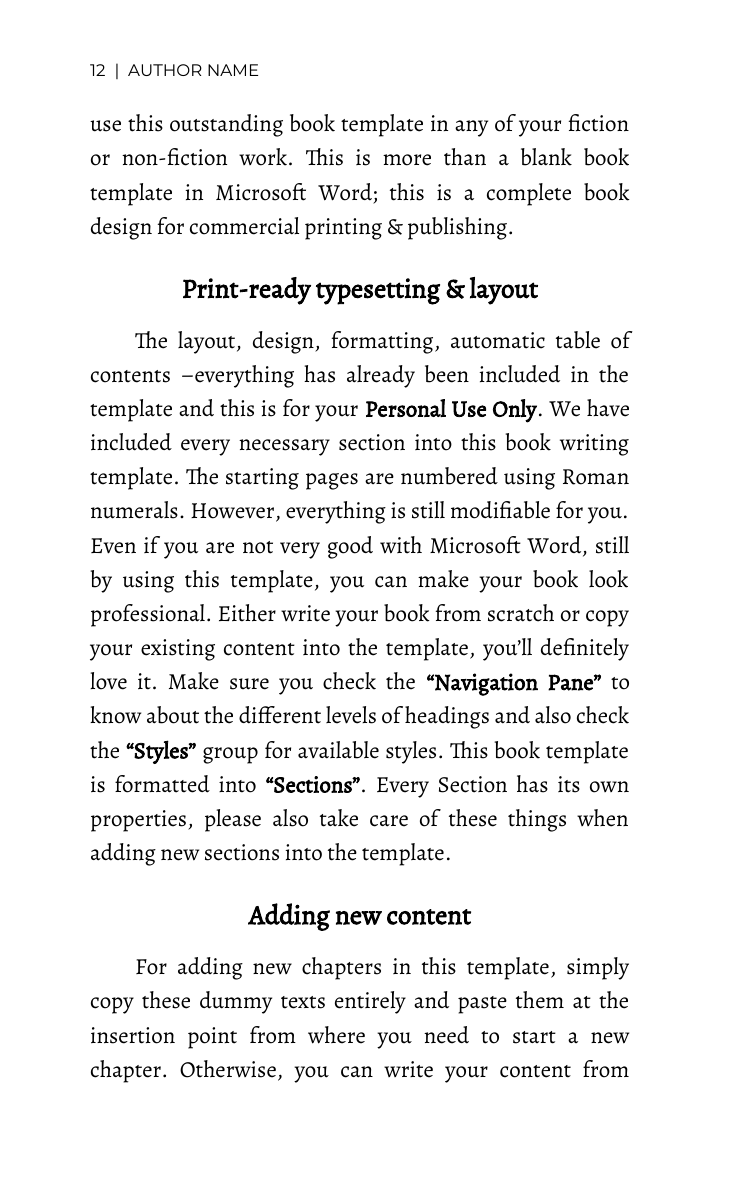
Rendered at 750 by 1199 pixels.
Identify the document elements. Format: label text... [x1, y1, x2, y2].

subtitle Print-ready typesetting & layout [90, 270, 630, 307]
text The layout, design, formatting, automatic table of contents –everything has already been included in the template and this is for your Personal Use Only. We have included every necessary section into this book writing template. The starting pages are numbered using Roman numerals. However, everything is still modifiable for you. Even if you are not very good with Microsoft Word, still by using this template, you can make your book look professional. Either write your book from scratch or copy your existing content into the template, you’ll definitely love it. Make sure you check the “Navigation Pane” to know about the different levels of headings and also check the “Styles” group for available styles. This book template is formatted into “Sections”. Every Section has its own properties, please also take care of these things when adding new sections into the template. [90, 325, 630, 868]
subtitle Adding new content [90, 896, 630, 933]
